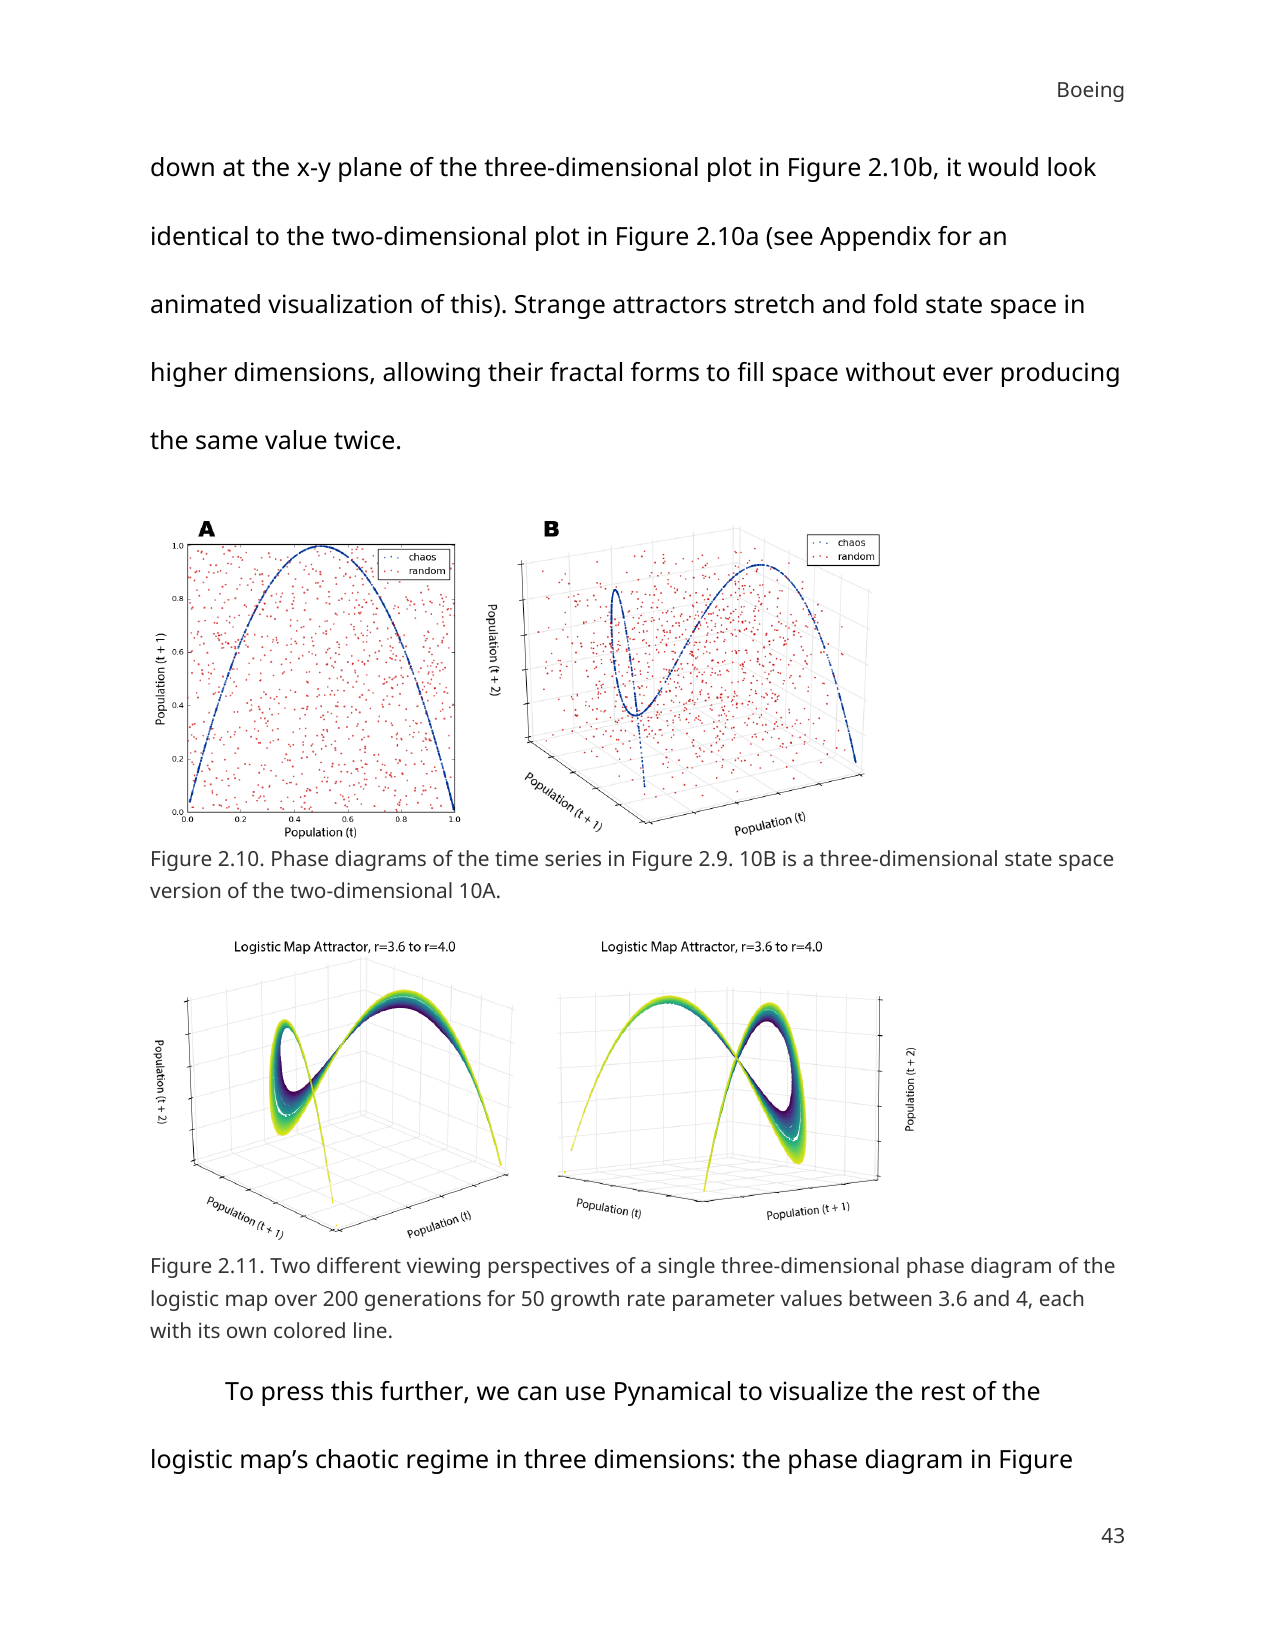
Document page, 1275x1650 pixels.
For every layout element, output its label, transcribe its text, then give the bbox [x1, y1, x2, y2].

picture [150, 515, 891, 844]
picture [150, 933, 924, 1252]
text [150, 1374, 1125, 1476]
text Figure 2.10. Phase diagrams of the time series in Figure 2.9. 10B is a three-dimensional state space version of the two-dimensional 10A. [150, 844, 1125, 905]
text Figure 2.11. Two different viewing perspectives of a single three-dimensional phase diagram of the logistic map over 200 generations for 50 growth rate parameter values between 3.6 and 4, each with its own colored line. [150, 1251, 1125, 1345]
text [150, 150, 1125, 457]
